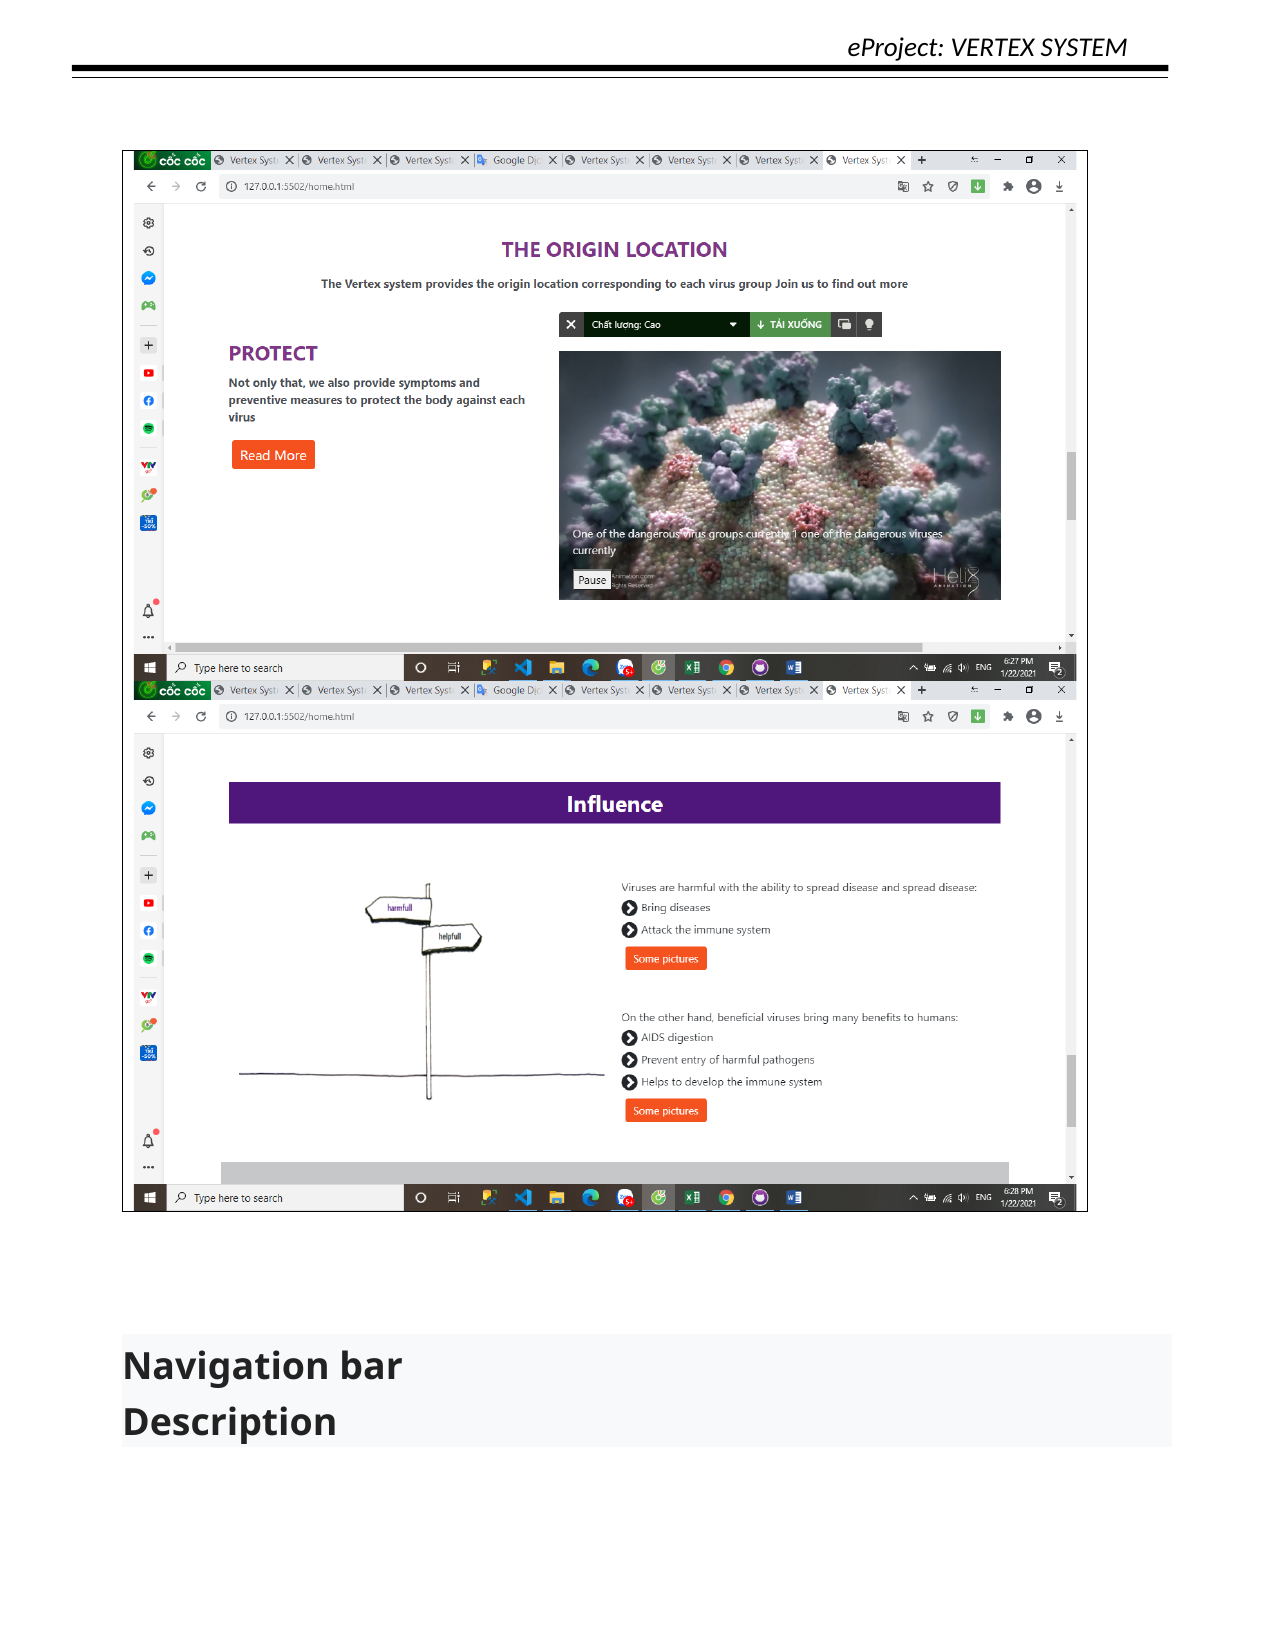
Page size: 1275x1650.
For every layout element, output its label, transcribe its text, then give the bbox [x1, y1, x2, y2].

table_cell [123, 151, 133, 1211]
text Navigation bar [122, 1334, 1172, 1390]
picture [133, 151, 1077, 1211]
text Description [122, 1390, 1172, 1447]
table_cell [1077, 151, 1087, 1211]
